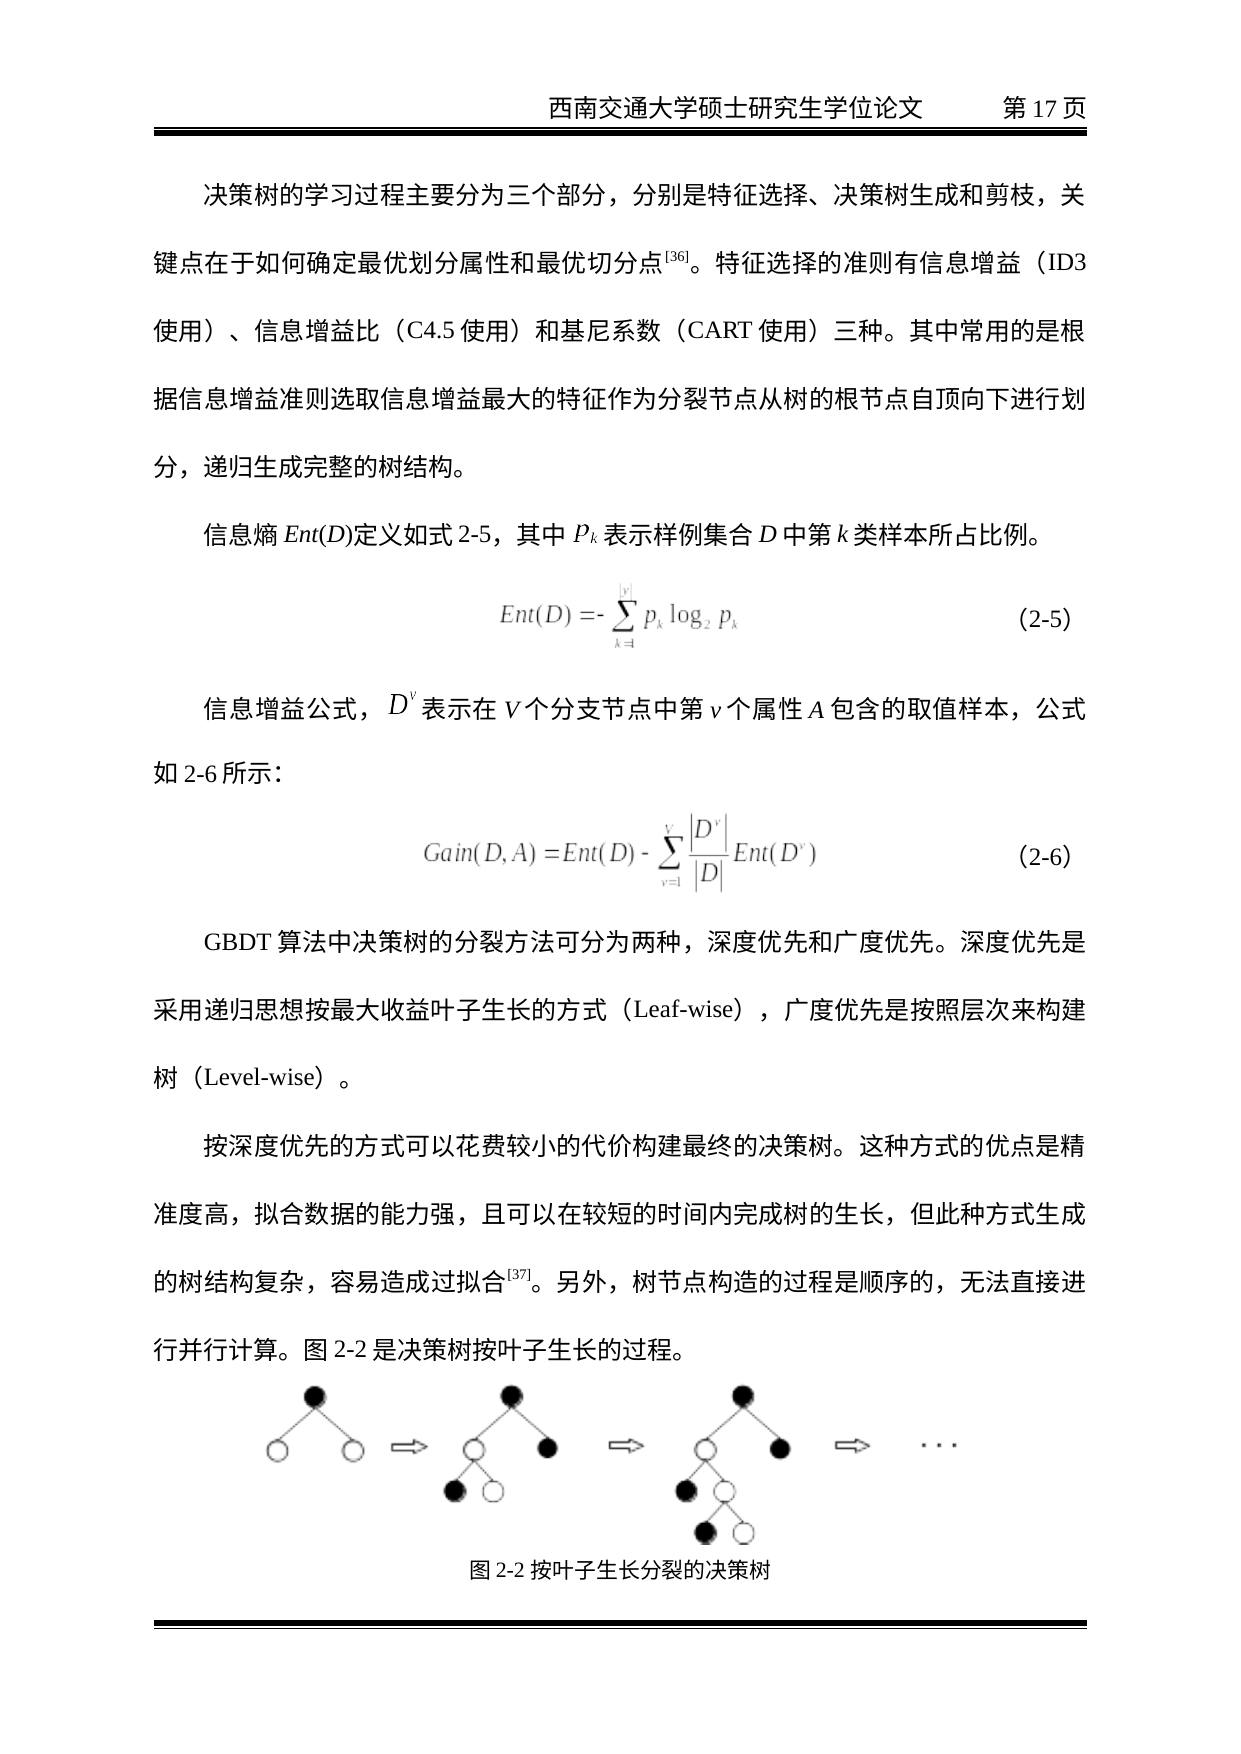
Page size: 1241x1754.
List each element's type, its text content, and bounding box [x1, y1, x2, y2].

text GBDT算法中决策树的分裂方法可分为两种，深度优先和广度优先。深度优先是采用递归思想按最大收益叶子生长的方式（Leaf-wise），广度优先是按照层次来构建树（Level-wise）。 [153, 907, 1087, 1111]
text （2-5） [153, 567, 1087, 669]
text 按深度优先的方式可以花费较小的代价构建最终的决策树。这种方式的优点是精准度高，拟合数据的能力强，且可以在较短的时间内完成树的生长，但此种方式生成的树结构复杂，容易造成过拟合[37]。另外，树节点构造的过程是顺序的，无法直接进行并行计算。图2-2是决策树按叶子生长的过程。 [153, 1111, 1087, 1382]
text 信息熵Ent(D)定义如式2-5，其中表示样例集合D中第k类样本所占比例。 [153, 499, 1087, 567]
text （2-6） [153, 805, 1087, 907]
text 图2-2 按叶子生长分裂的决策树 [153, 1552, 1087, 1586]
text 决策树的学习过程主要分为三个部分，分别是特征选择、决策树生成和剪枝，关键点在于如何确定最优划分属性和最优切分点[36]。特征选择的准则有信息增益（ID3使用）、信息增益比（C4.5使用）和基尼系数（CART使用）三种。其中常用的是根据信息增益准则选取信息增益最大的特征作为分裂节点从树的根节点自顶向下进行划分，递归生成完整的树结构。 [153, 160, 1087, 499]
text 信息增益公式，表示在V个分支节点中第v个属性A包含的取值样本，公式如2-6所示： [153, 669, 1087, 805]
